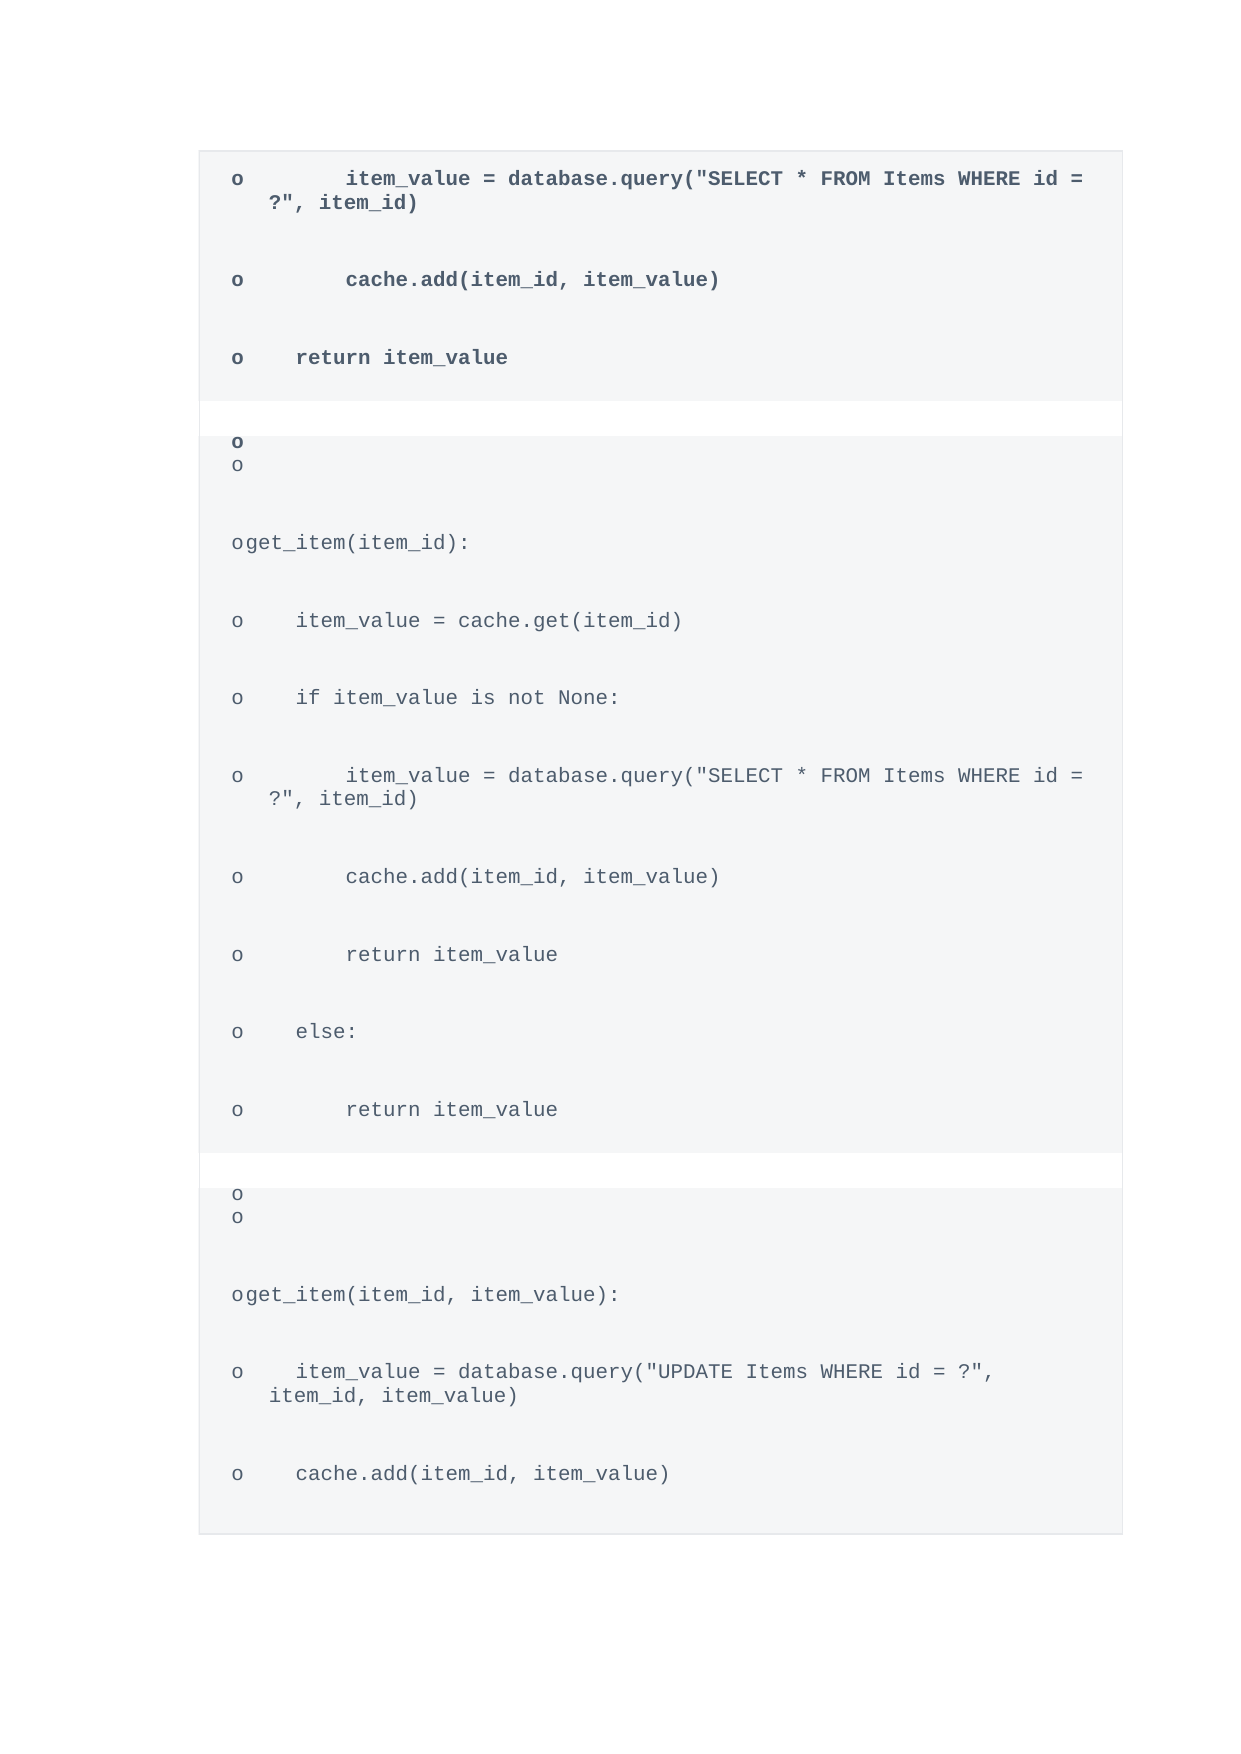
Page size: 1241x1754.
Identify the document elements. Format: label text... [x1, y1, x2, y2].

list return item_value [200, 925, 1122, 998]
list if item_value is not None: [200, 669, 1122, 741]
list item_value = database.query("SELECT * FROM Items WHERE id = ?", item_id) [200, 152, 1122, 246]
list item_value = database.query("UPDATE Items WHERE id = ?", item_id, item_value) [200, 1343, 1122, 1439]
list cache.add(item_id, item_value) [200, 848, 1122, 920]
list item_value = database.query("SELECT * FROM Items WHERE id = ?", item_id) [200, 747, 1122, 843]
list cache.add(item_id, item_value) [200, 251, 1122, 324]
list return item_value [200, 329, 1122, 401]
list item_value = cache.get(item_id) [200, 591, 1122, 664]
list cache.add(item_id, item_value) [200, 1444, 1122, 1533]
list return item_value [200, 1081, 1122, 1153]
list get_item(item_id, item_value): [200, 1266, 1122, 1338]
list get_item(item_id): [200, 514, 1122, 586]
list else: [200, 1003, 1122, 1075]
